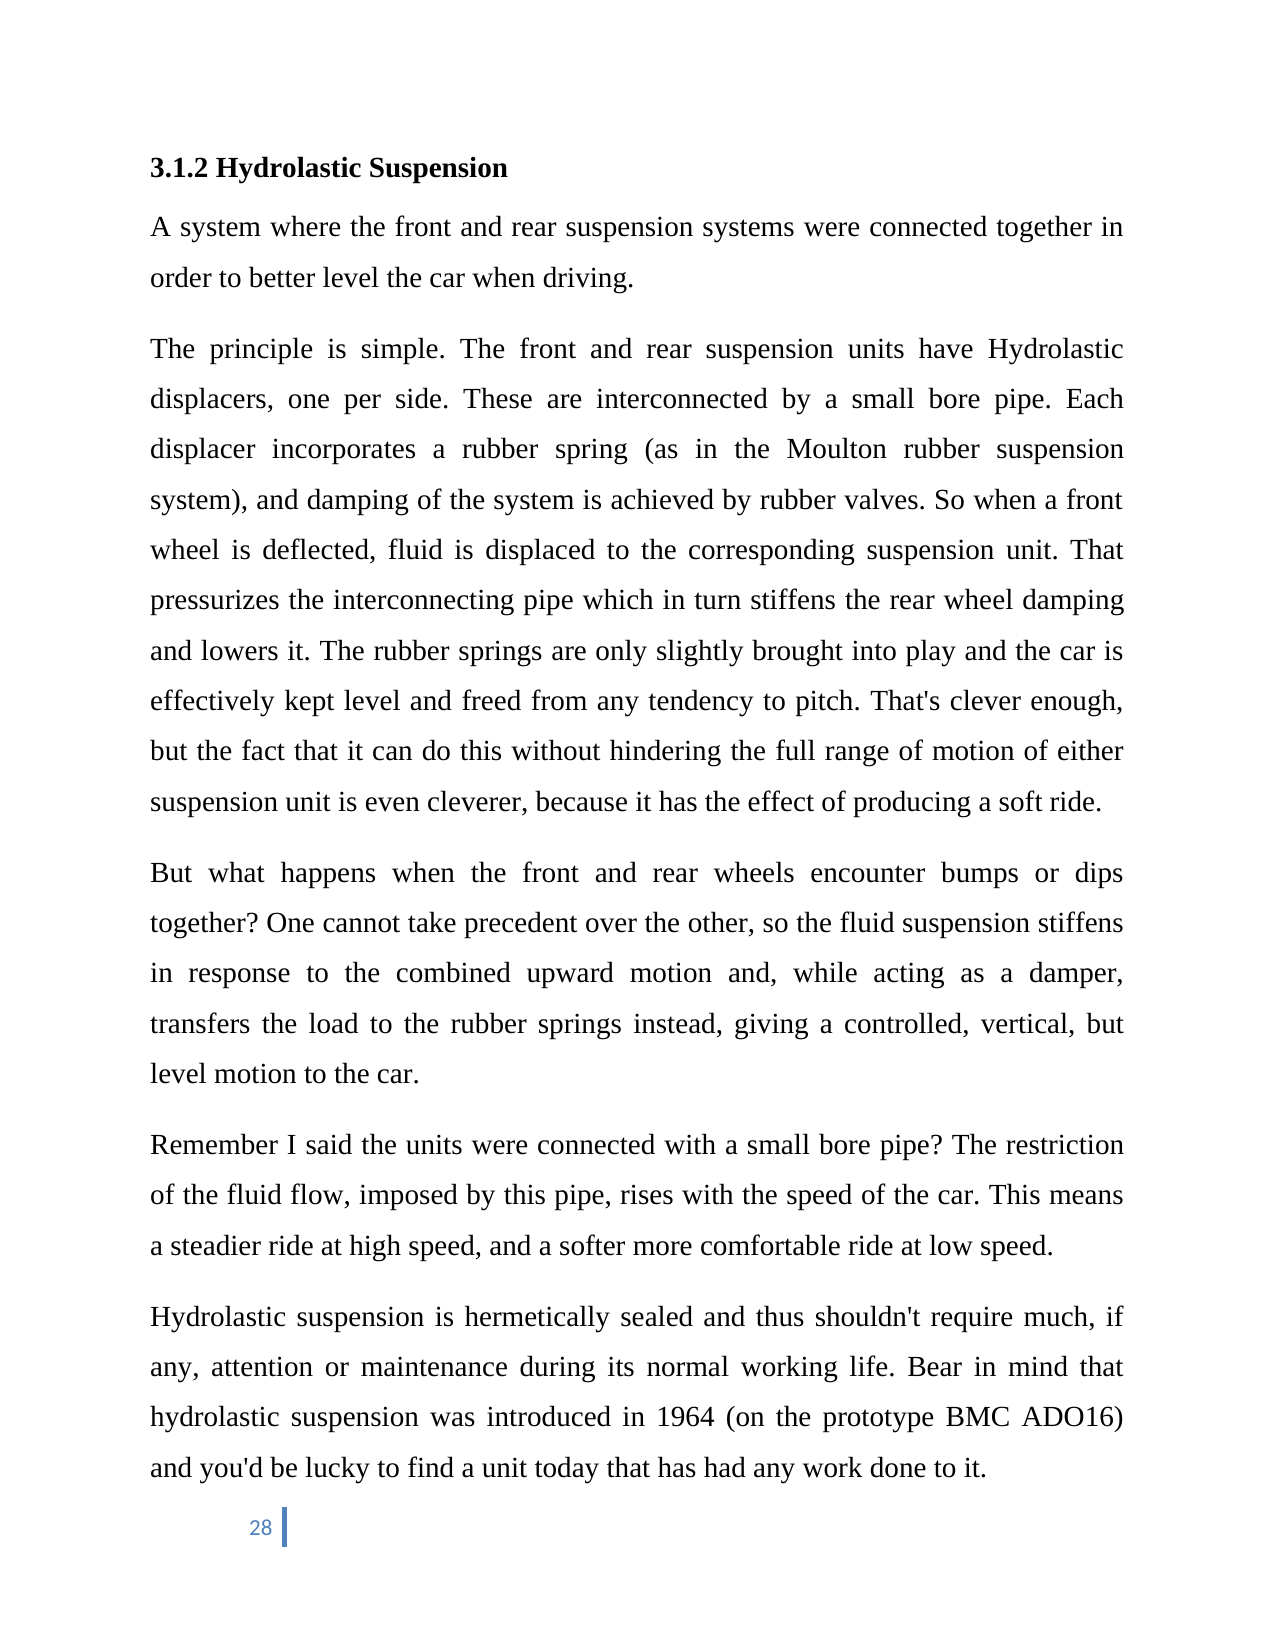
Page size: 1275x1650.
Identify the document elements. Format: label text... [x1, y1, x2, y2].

text The principle is simple. The front and rear suspension units have Hydrolastic displacers, one per side. These are interconnected by a small bore pipe. Each displacer incorporates a rubber spring (as in the Moulton rubber suspension system), and damping of the system is achieved by rubber valves. So when a front wheel is deflected, fluid is displaced to the corresponding suspension unit. That pressurizes the interconnecting pipe which in turn stiffens the rear wheel damping and lowers it. The rubber springs are only slightly brought into play and the car is effectively kept level and freed from any tendency to pitch. That's clever enough, but the fact that it can do this without hindering the full range of motion of either suspension unit is even cleverer, because it has the effect of producing a soft ride. [150, 331, 1125, 817]
text Hydrolastic suspension is hermetically sealed and thus shouldn't require much, if any, attention or maintenance during its normal working life. Bear in mind that hydrolastic suspension was introduced in 1964 (on the prototype BMC ADO16) and you'd be lucky to find a unit today that has had any work done to it. [150, 1299, 1125, 1483]
text 3.1.2 Hydrolastic Suspension [150, 150, 1125, 183]
text But what happens when the front and rear wheels encounter bumps or dips together? One cannot take precedent over the other, so the fluid suspension stiffens in response to the combined upward motion and, while acting as a damper, transfers the load to the rubber springs instead, giving a controlled, vertical, but level motion to the car. [150, 855, 1125, 1089]
text Remember I said the units were connected with a small bore pipe? The restriction of the fluid flow, imposed by this pipe, rises with the speed of the car. This means a steadier ride at high speed, and a softer more comfortable ride at low speed. [150, 1127, 1125, 1261]
text A system where the front and rear suspension systems were connected together in order to better level the car when driving. [150, 209, 1125, 293]
